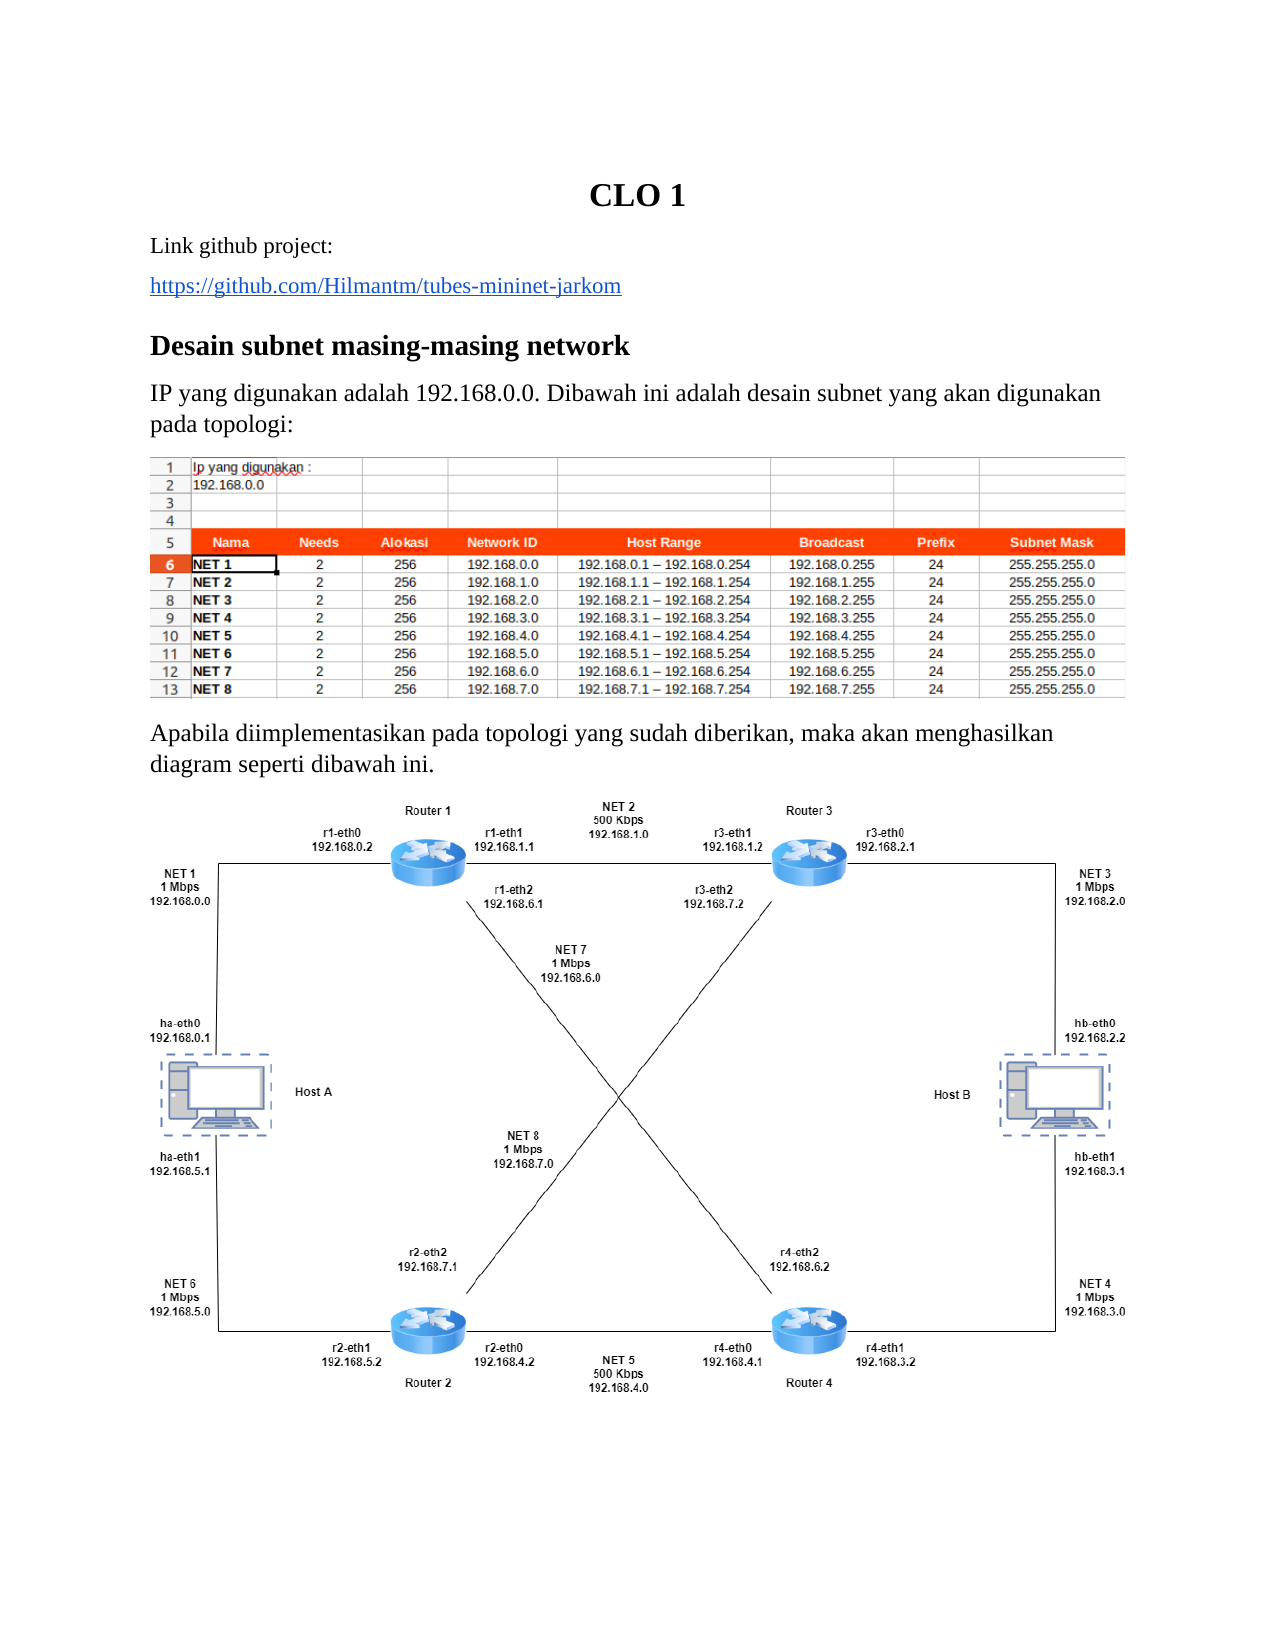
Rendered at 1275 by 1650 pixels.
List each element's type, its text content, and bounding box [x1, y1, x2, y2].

subtitle CLO 1 [150, 175, 1125, 213]
text IP yang digunakan adalah 192.168.0.0. Dibawah ini adalah desain subnet yang akan digunakan pada topologi: [150, 378, 1125, 438]
picture [150, 796, 1125, 1399]
text Link github project: https://github.com/Hilmantm/tubes-mininet-jarkom [150, 232, 1125, 298]
picture [150, 457, 1125, 699]
text Apabila diimplementasikan pada topologi yang sudah diberikan, maka akan menghasilkan diagram seperti dibawah ini. [150, 718, 1125, 777]
subtitle Desain subnet masing-masing network [150, 328, 1125, 362]
